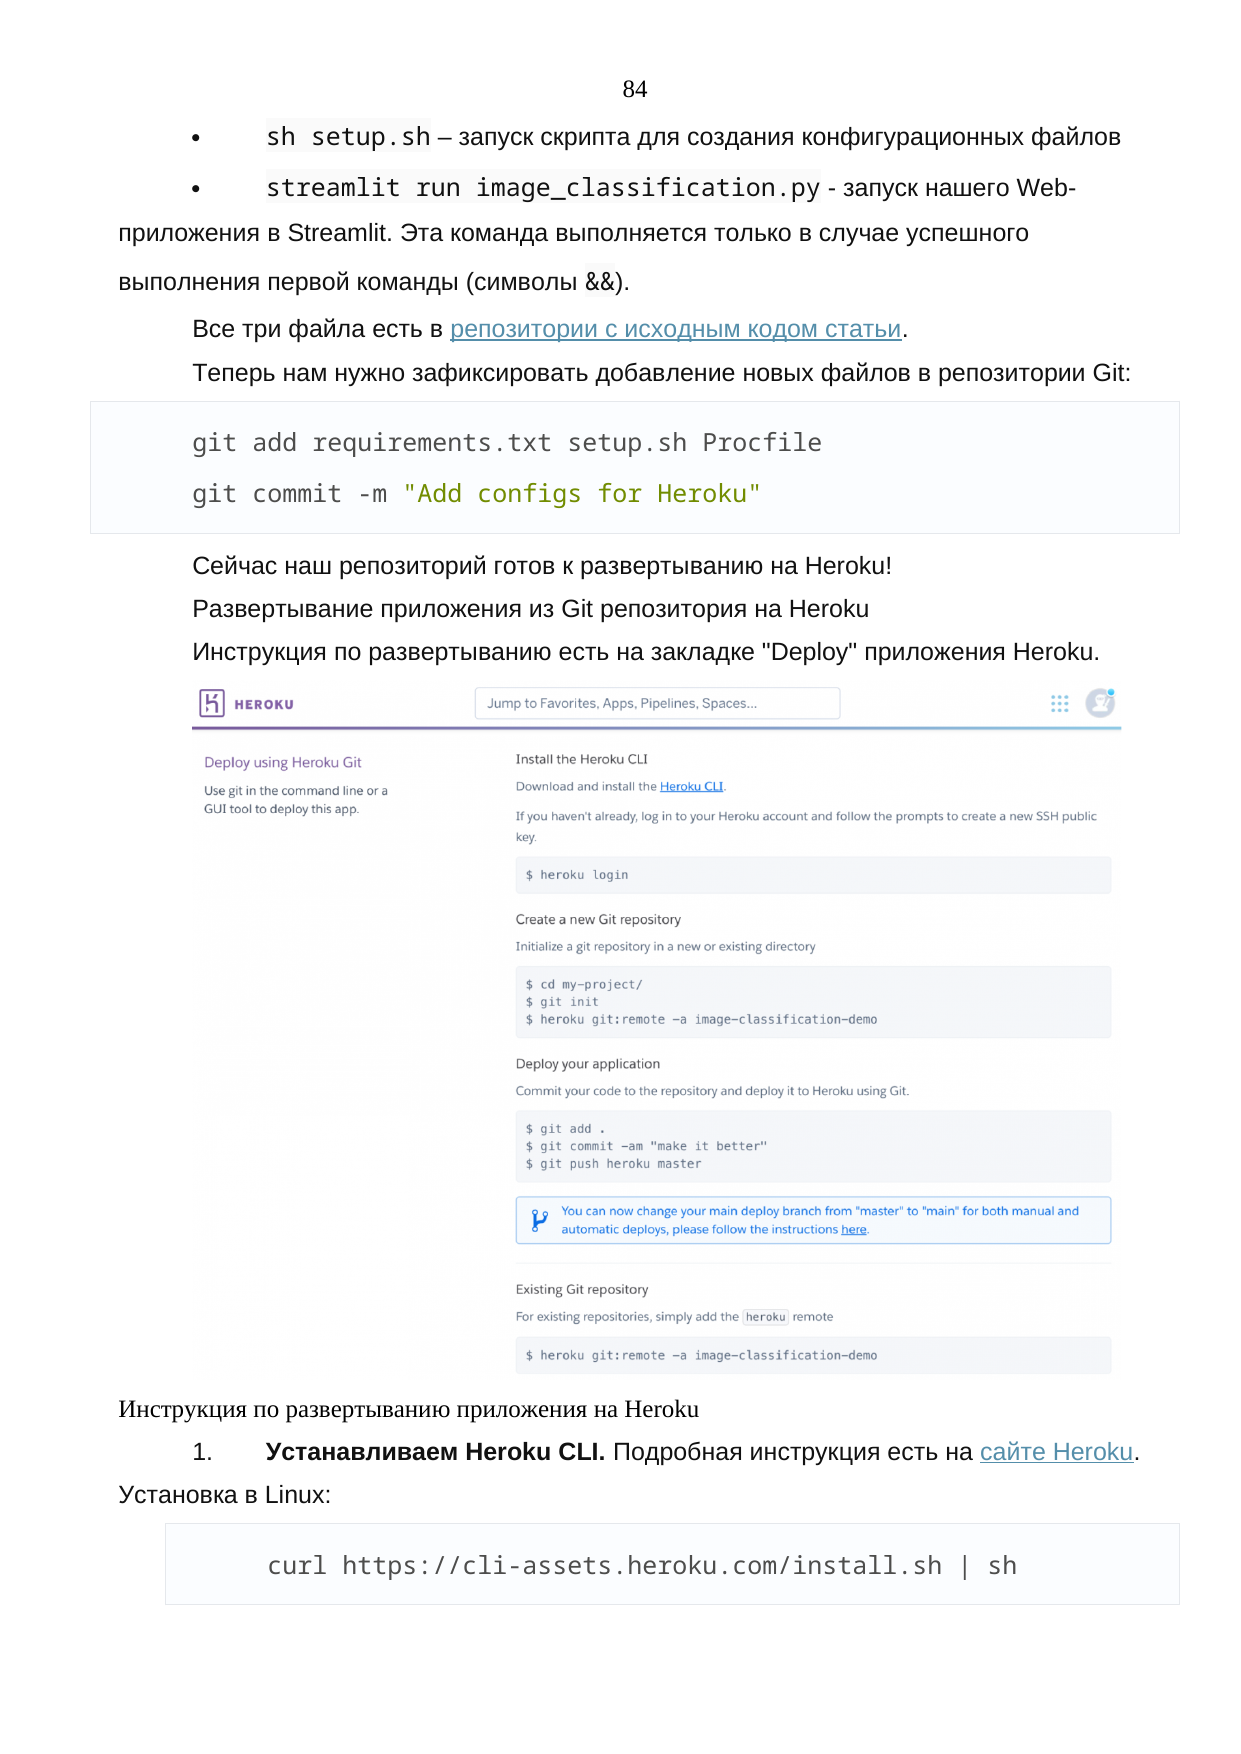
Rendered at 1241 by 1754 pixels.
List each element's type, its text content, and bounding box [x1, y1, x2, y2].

list sh setup.sh – запуск скрипта для создания конфигурационных файлов [431, 118, 1152, 152]
text Теперь нам нужно зафиксировать добавление новых файлов в репозитории Git: [118, 357, 1152, 386]
text Все три файла есть в репозитории с исходным кодом статьи. [118, 314, 1152, 343]
text curl https://cli-assets.heroku.com/install.sh | sh [166, 1524, 1179, 1604]
subtitle Развертывание приложения из Git репозитория на Heroku [118, 594, 1152, 622]
text Сейчас наш репозиторий готов к развертыванию на Heroku! [118, 551, 1152, 579]
text git add requirements.txt setup.sh Procfile [91, 402, 1179, 452]
list streamlit run image_classification.py - запуск нашего Web-приложения в Streamlit. Эта команда выполняется только в случае успешного выполнения первой команды (символы &&). [118, 169, 1152, 297]
list Устанавливаем Heroku CLI. Подробная инструкция есть на сайте Heroku. Установка в Linux: [118, 1437, 1152, 1509]
text Инструкция по развертыванию есть на закладке "Deploy" приложения Heroku. [118, 637, 1152, 666]
text git commit -m "Add configs for Heroku" [91, 452, 1179, 533]
list sh setup.sh – запуск скрипта для создания конфигурационных файлов [118, 118, 266, 152]
picture [192, 680, 1122, 1380]
